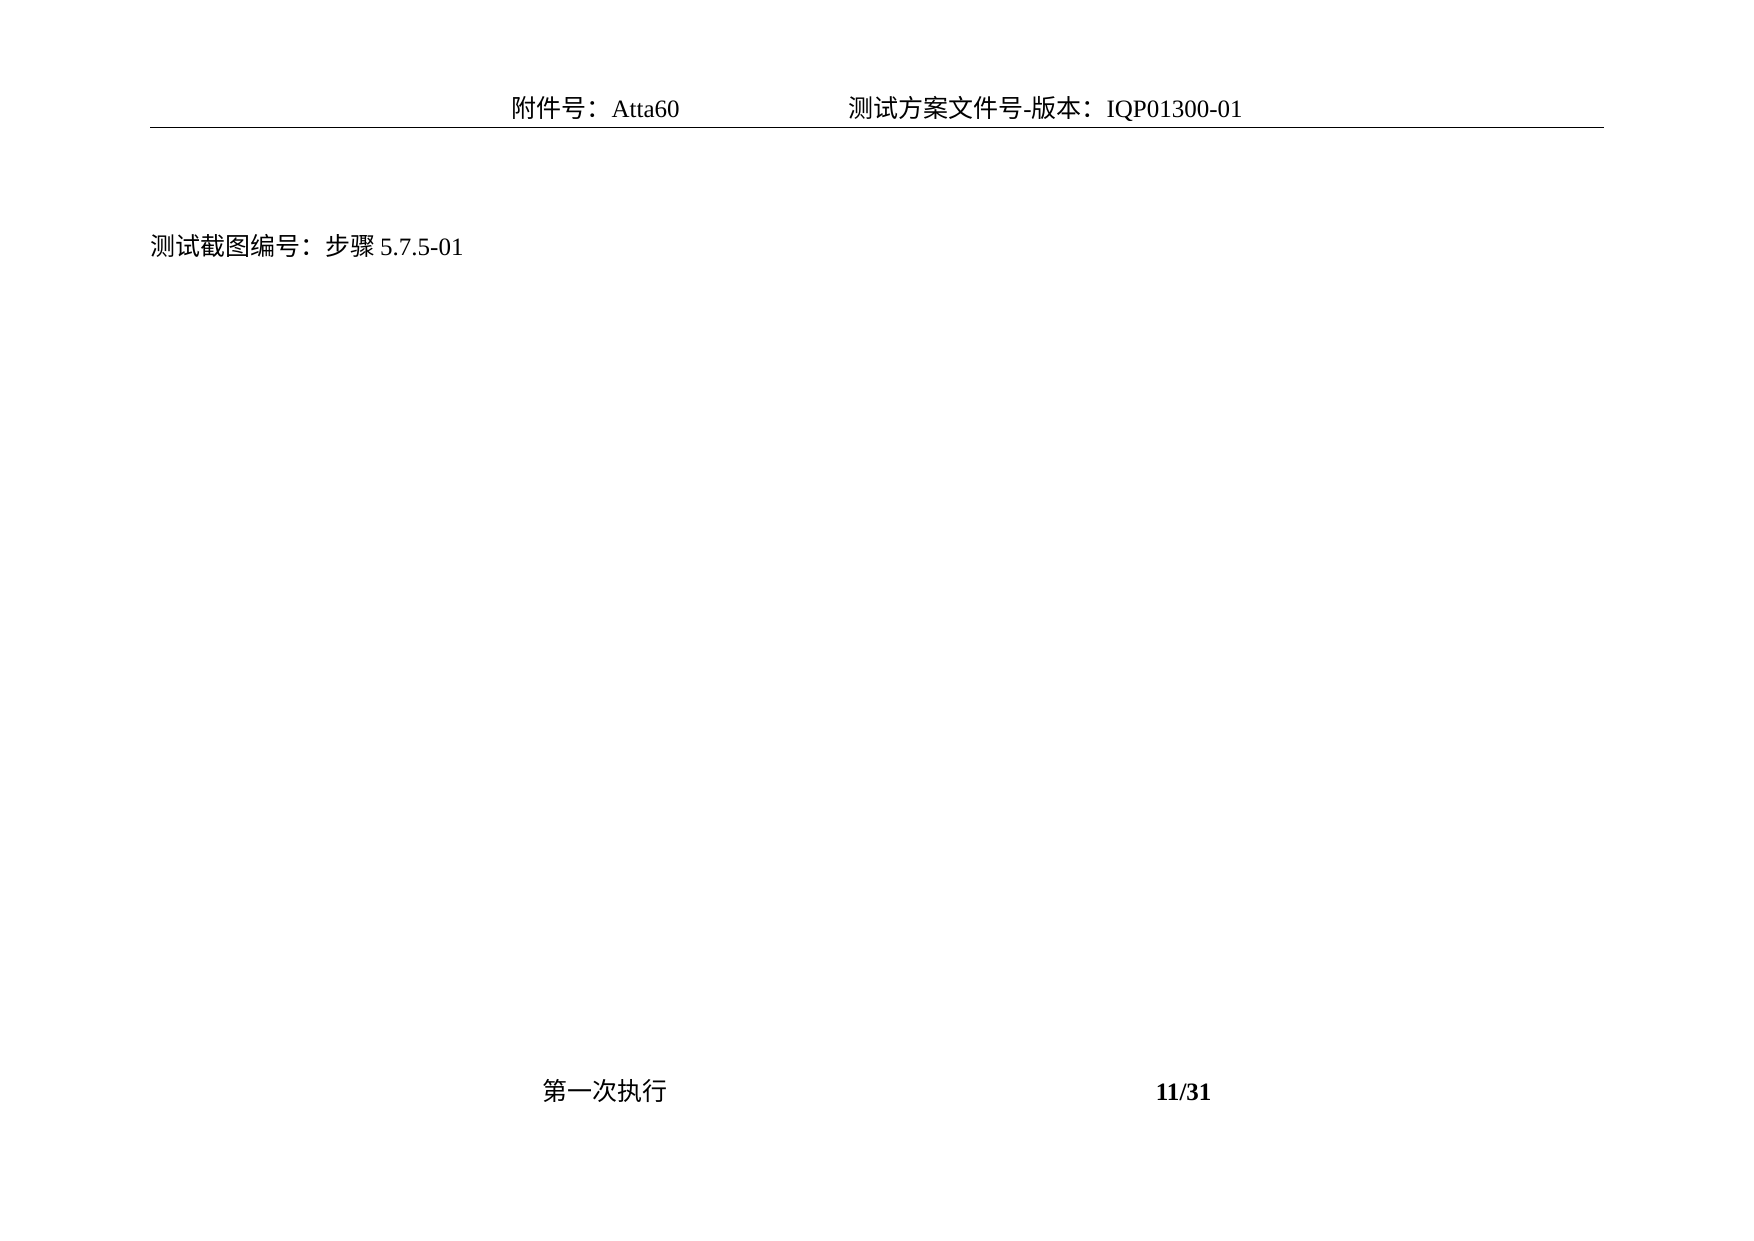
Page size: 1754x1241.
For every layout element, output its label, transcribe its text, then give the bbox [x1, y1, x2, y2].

text 测试截图编号：步骤5.7.5-01 [150, 212, 1604, 277]
